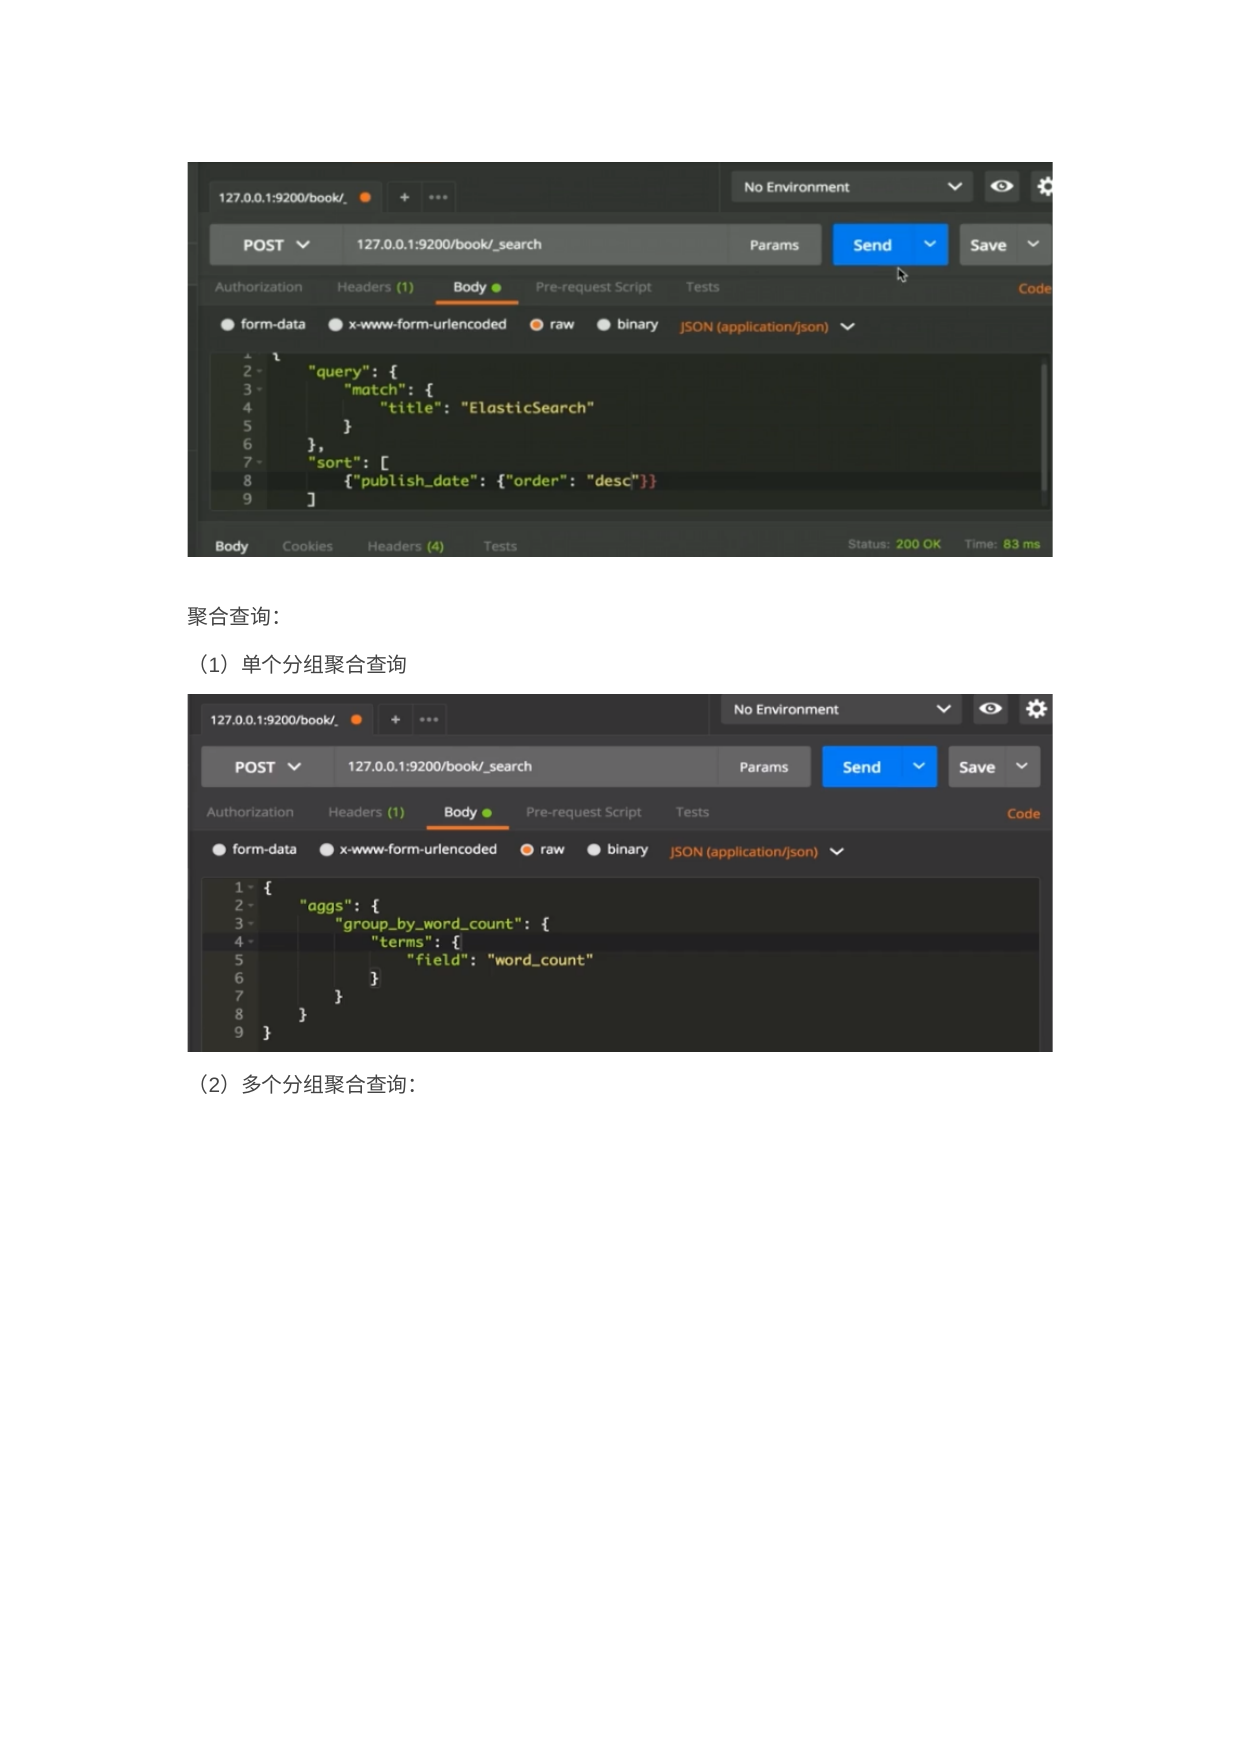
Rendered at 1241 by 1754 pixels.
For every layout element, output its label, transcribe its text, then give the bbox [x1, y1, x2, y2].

text （1）单个分组聚合查询 [187, 647, 1053, 679]
picture [187, 162, 1053, 557]
picture [187, 694, 1053, 1052]
text 聚合查询： [187, 599, 1053, 632]
text （2）多个分组聚合查询： [187, 1067, 1053, 1099]
